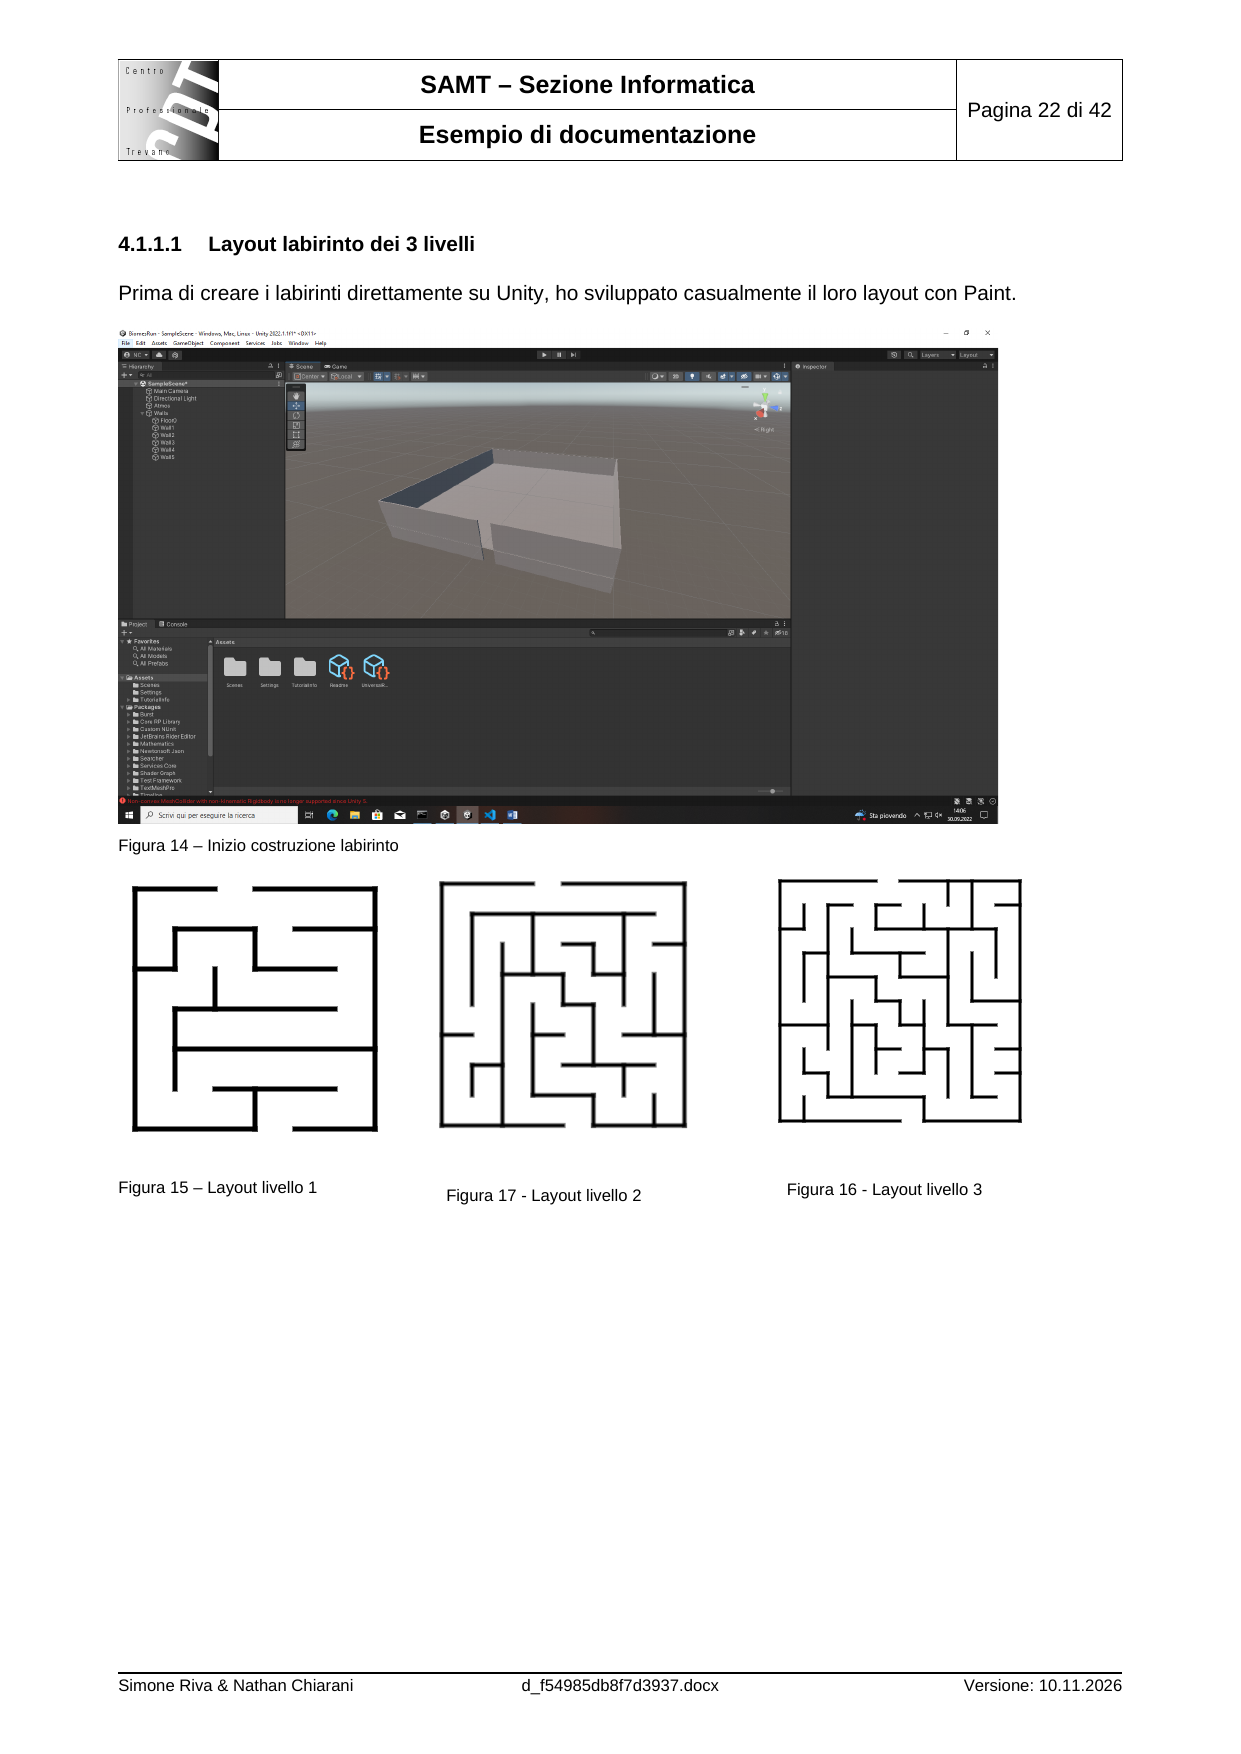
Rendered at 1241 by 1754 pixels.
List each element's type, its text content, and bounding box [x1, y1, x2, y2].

picture [118, 60, 219, 160]
picture [118, 875, 390, 1142]
subtitle Layout labirinto dei 3 livelli [118, 232, 1122, 256]
picture [428, 870, 696, 1142]
picture [768, 869, 1032, 1133]
text Prima di creare i labirinti direttamente su Unity, ho sviluppato casualmente il loro layout con Paint. [118, 281, 1122, 305]
picture [118, 328, 999, 824]
